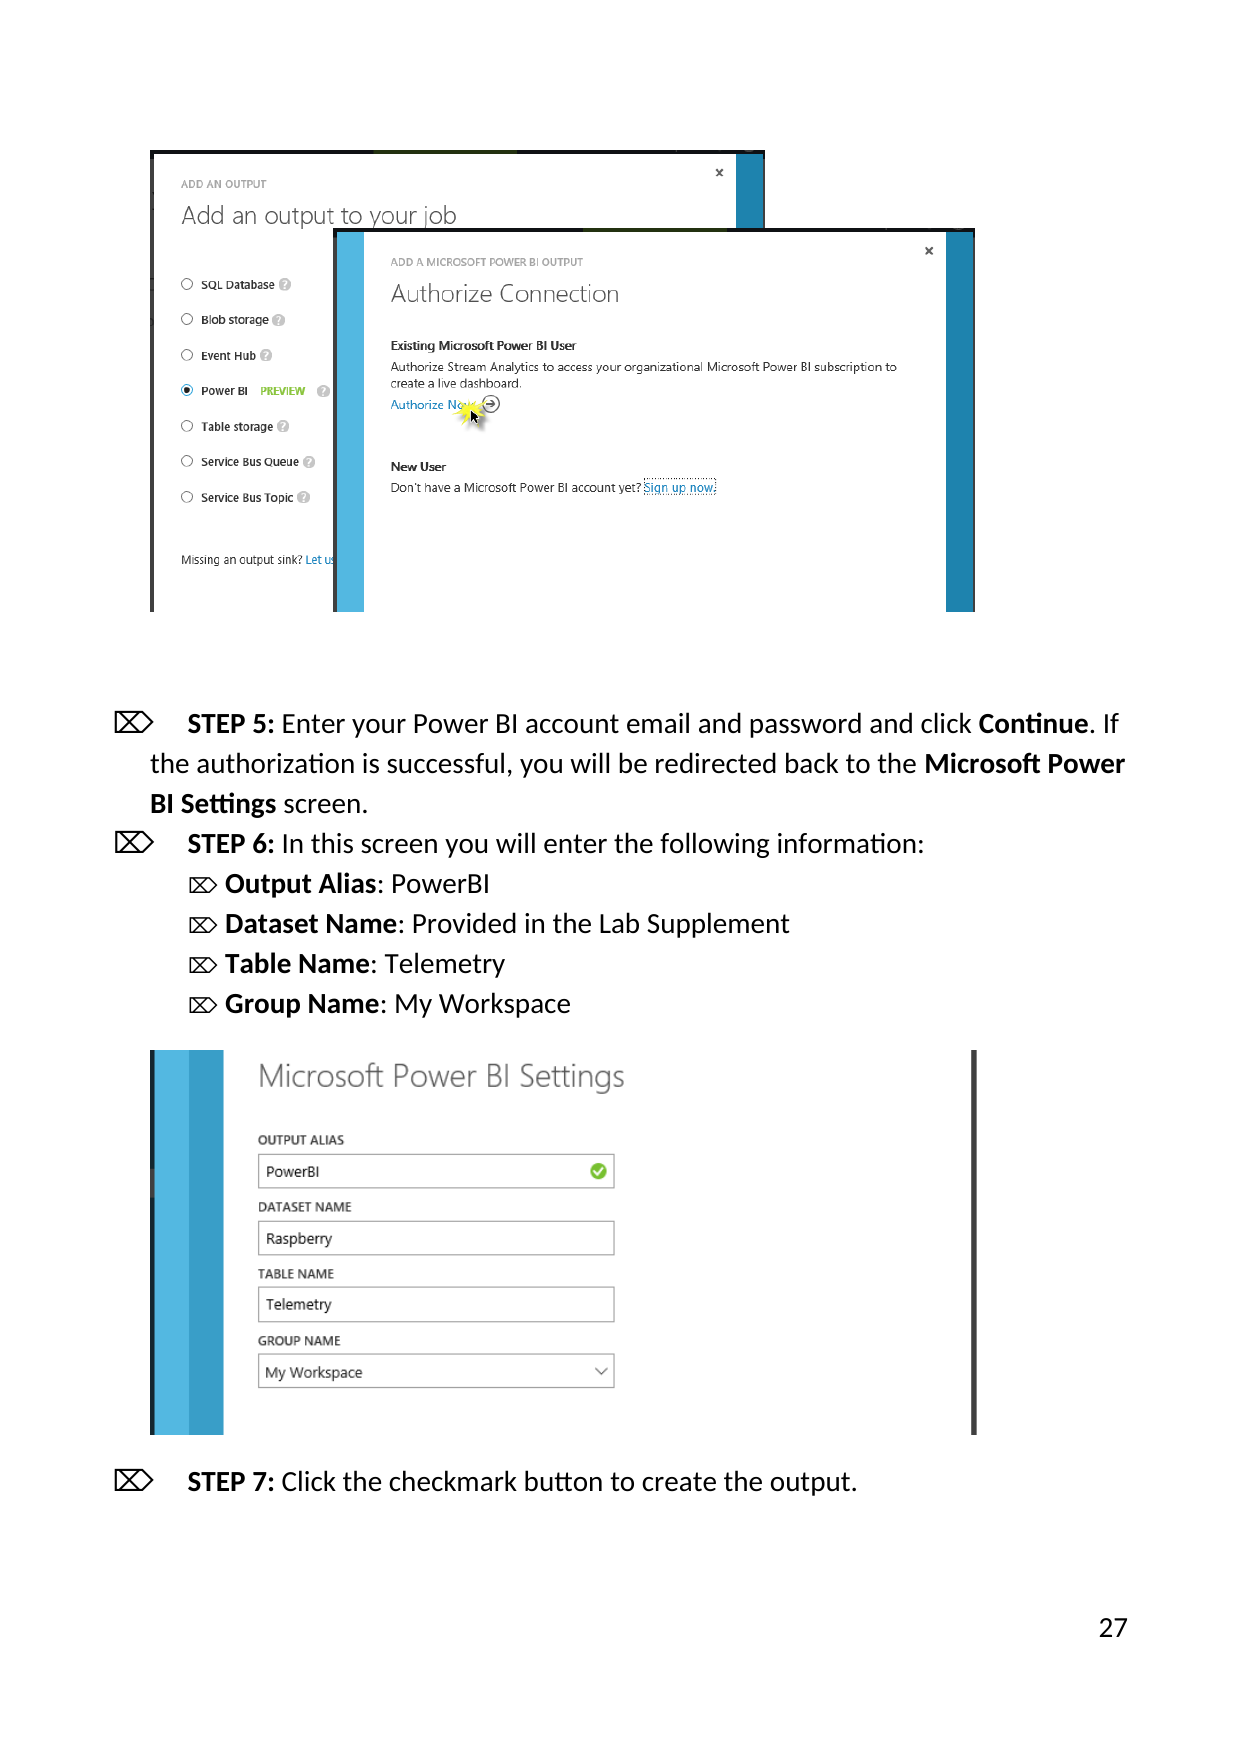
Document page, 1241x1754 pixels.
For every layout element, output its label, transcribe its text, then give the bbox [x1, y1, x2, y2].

list Dataset Name: Provided in the Lab Supplement [188, 901, 1128, 941]
list STEP 6: In this screen you will enter the following information: [113, 821, 1128, 861]
list Table Name: Telemetry [188, 941, 1128, 981]
list STEP 5: Enter your Power BI account email and password and click Continue. If the authorization is successful, you will be redirected back to the Microsoft Power BI Settings screen. [112, 701, 1128, 821]
picture [150, 150, 977, 612]
list Output Alias: PowerBI [188, 861, 1128, 901]
list STEP 7: Click the checkmark button to create the output. [112, 1459, 1128, 1499]
picture [150, 1050, 977, 1435]
list Group Name: My Workspace [188, 981, 1128, 1021]
